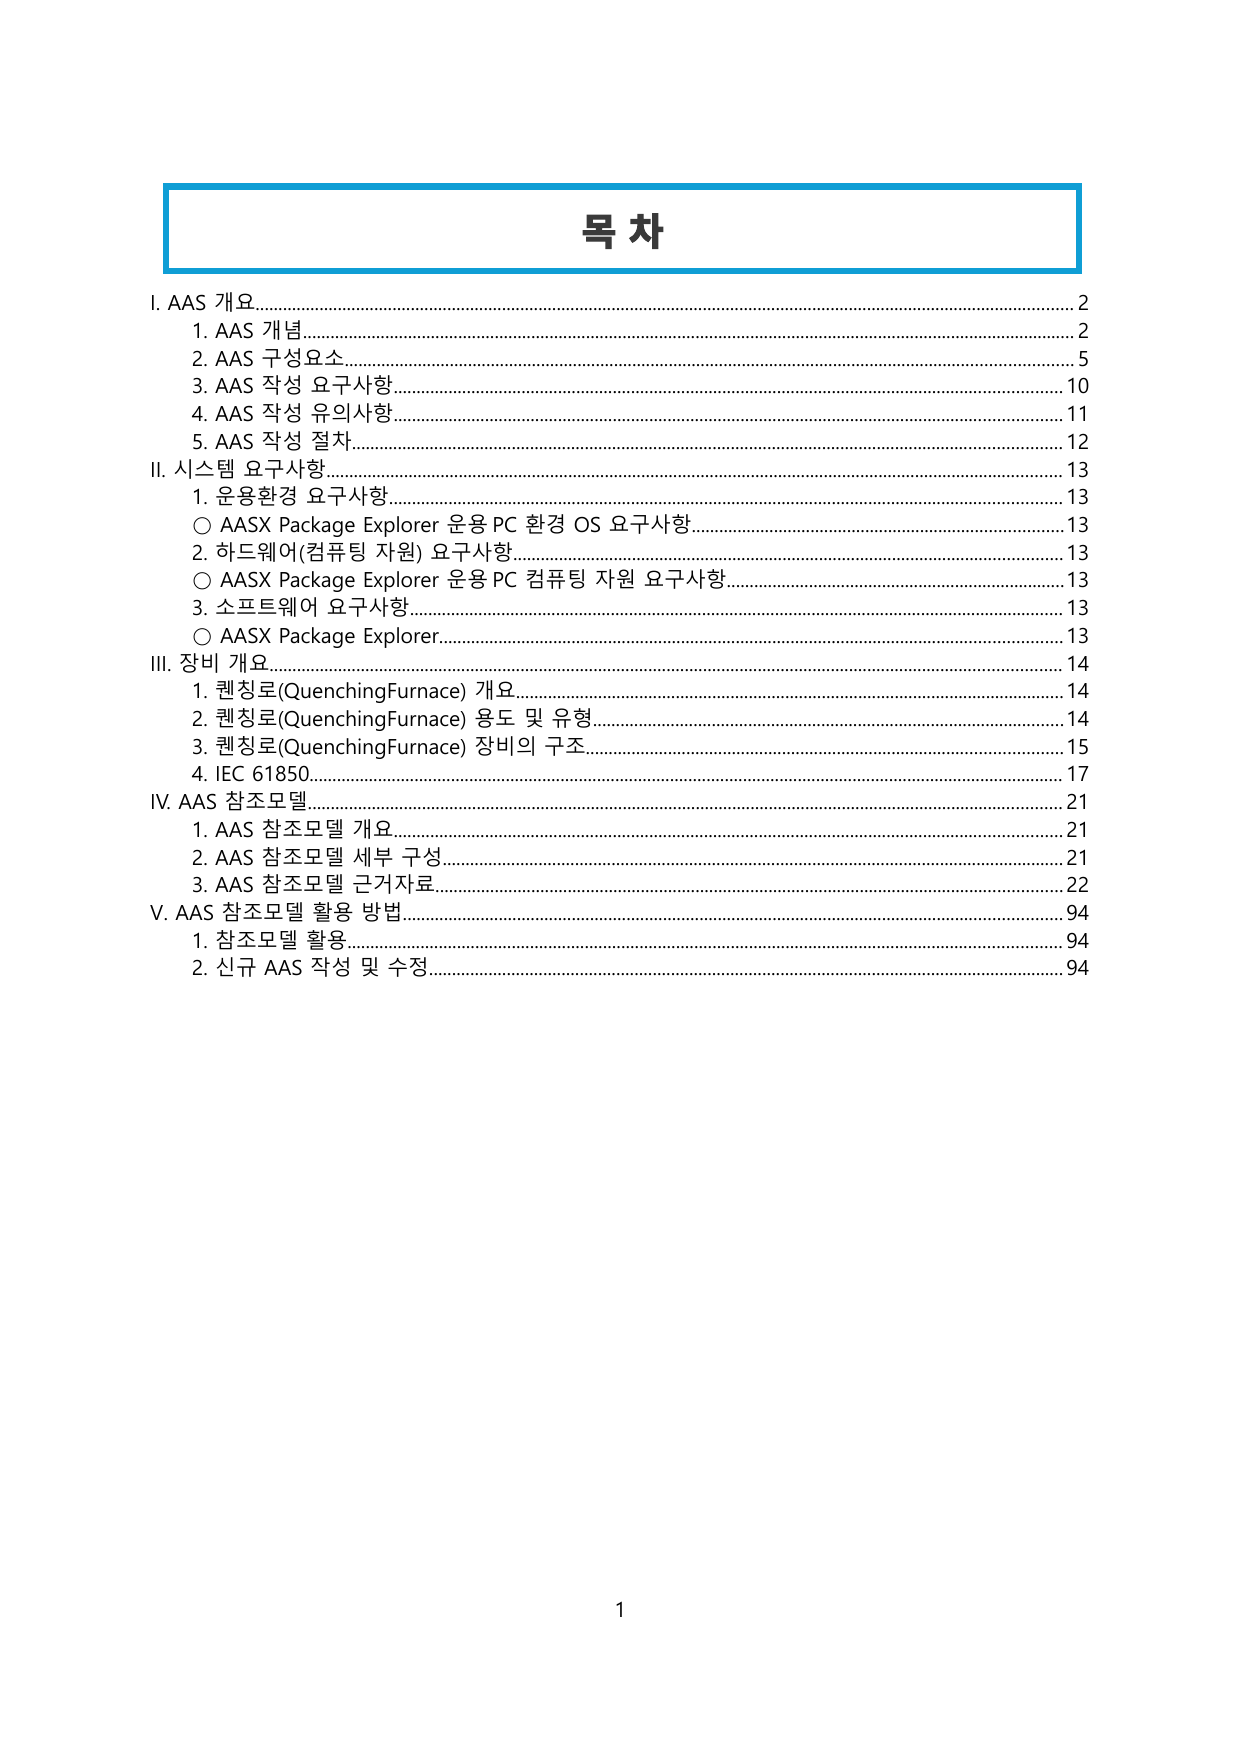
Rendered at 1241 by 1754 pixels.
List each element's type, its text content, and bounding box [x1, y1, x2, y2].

text 1. 참조모델 활용 94 [192, 925, 1090, 953]
text ○ AASX Package Explorer 운용PC 컴퓨팅 자원 요구사항 13 [192, 565, 1090, 593]
text V. AAS 참조모델 활용 방법 94 [150, 898, 1090, 925]
text 1. AAS 참조모델 개요 21 [192, 814, 1090, 842]
text 3. AAS 참조모델 근거자료 22 [192, 870, 1090, 898]
text II. 시스템 요구사항 13 [150, 454, 1090, 482]
text 1. 퀜칭로(QuenchingFurnace) 개요 14 [192, 676, 1090, 704]
text 4. AAS 작성 유의사항 11 [192, 399, 1090, 427]
text 2. 하드웨어(컴퓨팅 자원) 요구사항 13 [192, 537, 1090, 565]
text 2. 신규 AAS 작성 및 수정 94 [192, 953, 1090, 981]
text III. 장비 개요 14 [150, 648, 1090, 676]
text 2. AAS 참조모델 세부 구성 21 [192, 842, 1090, 870]
text IV. AAS 참조모델 21 [150, 787, 1090, 814]
text 3. AAS 작성 요구사항 10 [192, 371, 1090, 399]
text ○ AASX Package Explorer 운용PC 환경 OS 요구사항 13 [192, 510, 1090, 537]
text 3. 소프트웨어 요구사항 13 [192, 593, 1090, 621]
text 1. 운용환경 요구사항 13 [192, 482, 1090, 510]
text 1. AAS 개념 2 [192, 316, 1090, 343]
text I. AAS 개요 2 [150, 288, 1090, 316]
text 2. AAS 구성요소 5 [192, 343, 1090, 371]
text ○ AASX Package Explorer 13 [192, 621, 1090, 648]
text 4. IEC 61850 17 [192, 759, 1090, 787]
text 3. 퀜칭로(QuenchingFurnace) 장비의 구조 15 [192, 731, 1090, 759]
text 2. 퀜칭로(QuenchingFurnace) 용도 및 유형 14 [192, 704, 1090, 731]
text 5. AAS 작성 절차 12 [192, 427, 1090, 454]
